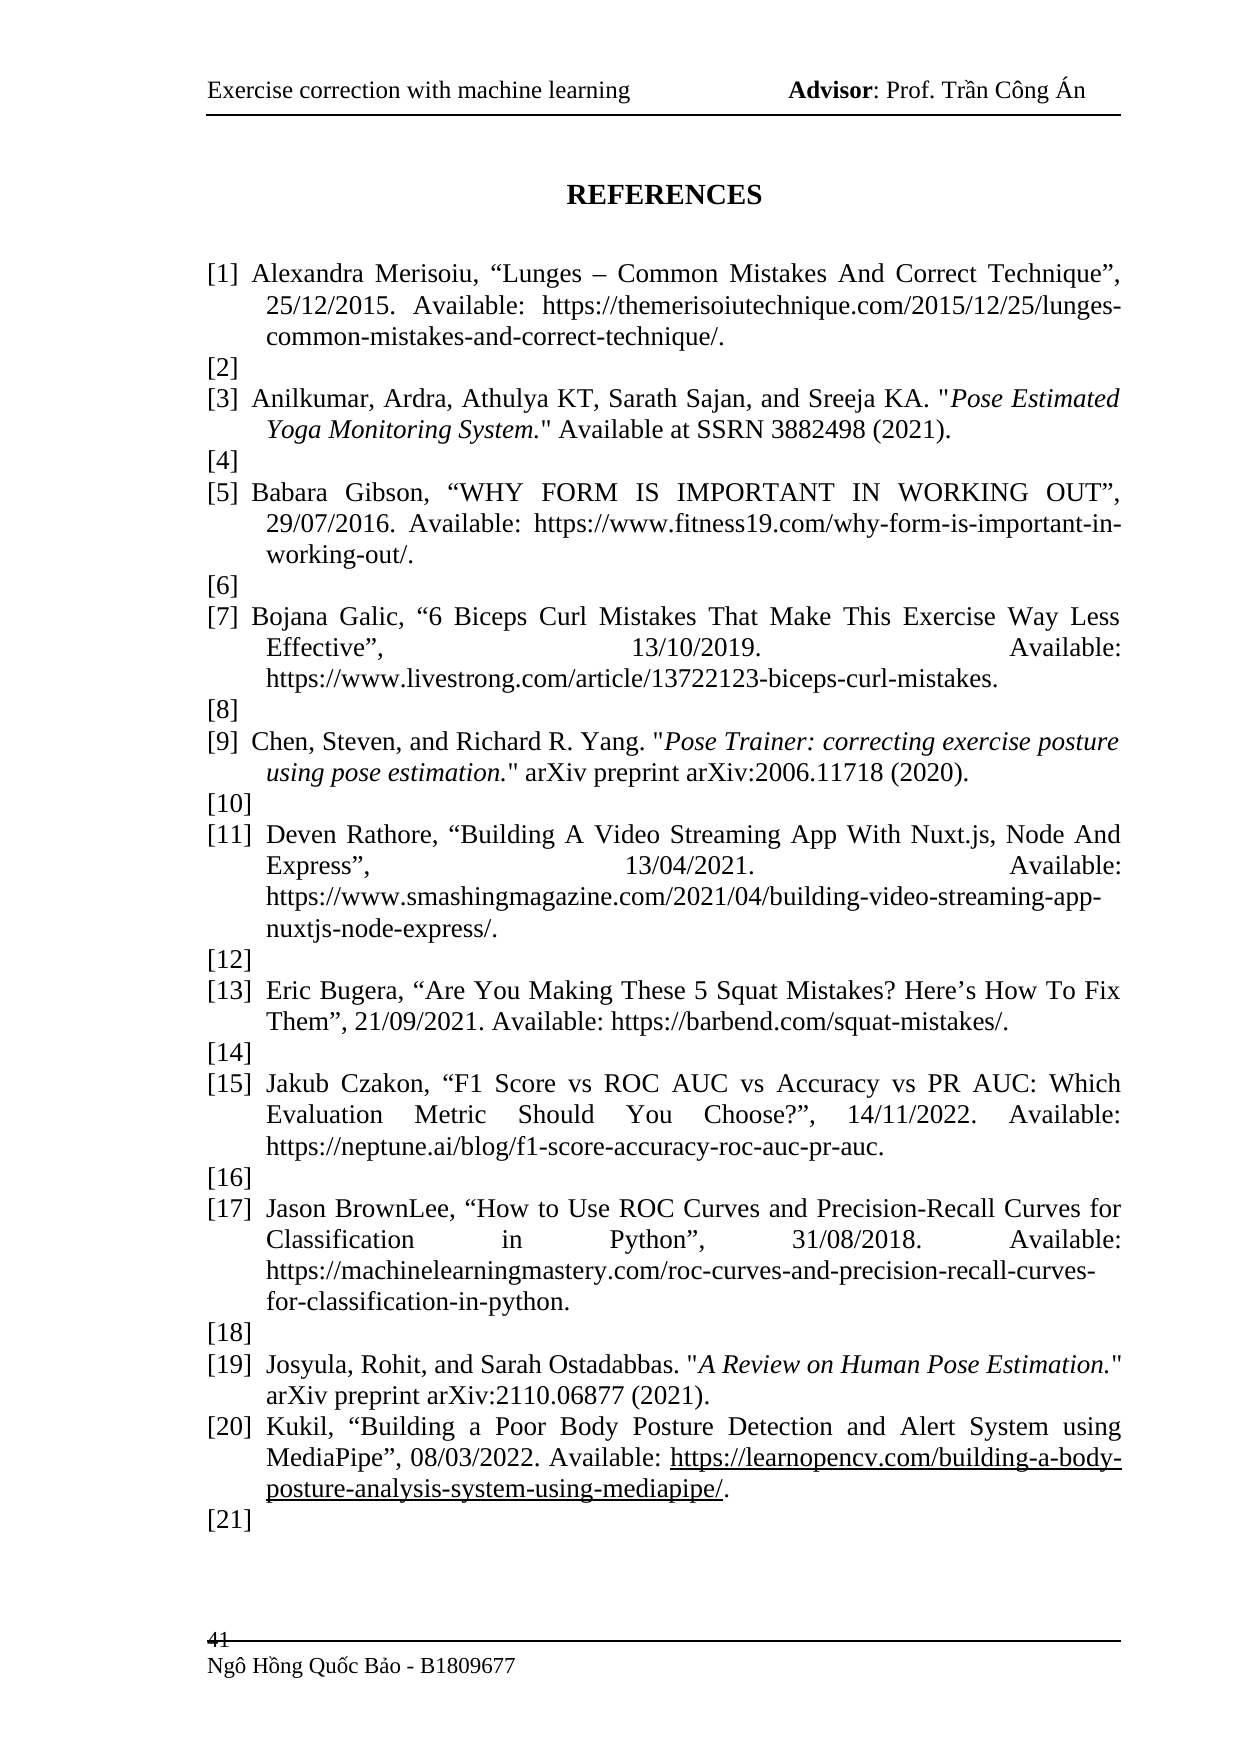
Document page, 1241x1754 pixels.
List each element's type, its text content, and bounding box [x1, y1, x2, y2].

text REFERENCES [207, 177, 1122, 211]
text Deven Rathore, “Building A Video Streaming App With Nuxt.js, Node And Express”, 13/04/2021. Available: https://www.smashingmagazine.com/2021/04/building-video-streaming-app-nuxtjs-node-express/. [207, 818, 1122, 943]
text Anilkumar, Ardra, Athulya KT, Sarath Sajan, and Sreeja KA. "Pose Estimated Yoga Monitoring System." Available at SSRN 3882498 (2021). [207, 382, 1122, 444]
text Babara Gibson, “WHY FORM IS IMPORTANT IN WORKING OUT”, 29/07/2016. Available: https://www.fitness19.com/why-form-is-important-in-working-out/. [207, 476, 1122, 569]
text Eric Bugera, “Are You Making These 5 Squat Mistakes? Here’s How To Fix Them”, 21/09/2021. Available: https://barbend.com/squat-mistakes/. [207, 974, 1122, 1036]
text Josyula, Rohit, and Sarah Ostadabbas. "A Review on Human Pose Estimation." arXiv preprint arXiv:2110.06877 (2021). [207, 1348, 1122, 1410]
text Chen, Steven, and Richard R. Yang. "Pose Trainer: correcting exercise posture using pose estimation." arXiv preprint arXiv:2006.11718 (2020). [207, 725, 1122, 787]
text Alexandra Merisoiu, “Lunges – Common Mistakes And Correct Technique”, 25/12/2015. Available: https://themerisoiutechnique.com/2015/12/25/lunges-common-mistakes-and-correct-technique/. [207, 258, 1122, 351]
text Jakub Czakon, “F1 Score vs ROC AUC vs Accuracy vs PR AUC: Which Evaluation Metric Should You Choose?”, 14/11/2022. Available: https://neptune.ai/blog/f1-score-accuracy-roc-auc-pr-auc. [207, 1067, 1122, 1161]
text Bojana Galic, “6 Biceps Curl Mistakes That Make This Exercise Way Less Effective”, 13/10/2019. Available: https://www.livestrong.com/article/13722123-biceps-curl-mistakes. [207, 600, 1122, 694]
text Jason BrownLee, “How to Use ROC Curves and Precision-Recall Curves for Classification in Python”, 31/08/2018. Available: https://machinelearningmastery.com/roc-curves-and-precision-recall-curves-for-classification-in-python. [207, 1192, 1122, 1317]
text Kukil, “Building a Poor Body Posture Detection and Alert System using MediaPipe”, 08/03/2022. Available: https://learnopencv.com/building-a-body-posture-analysis-system-using-mediapipe/. [207, 1410, 1122, 1503]
